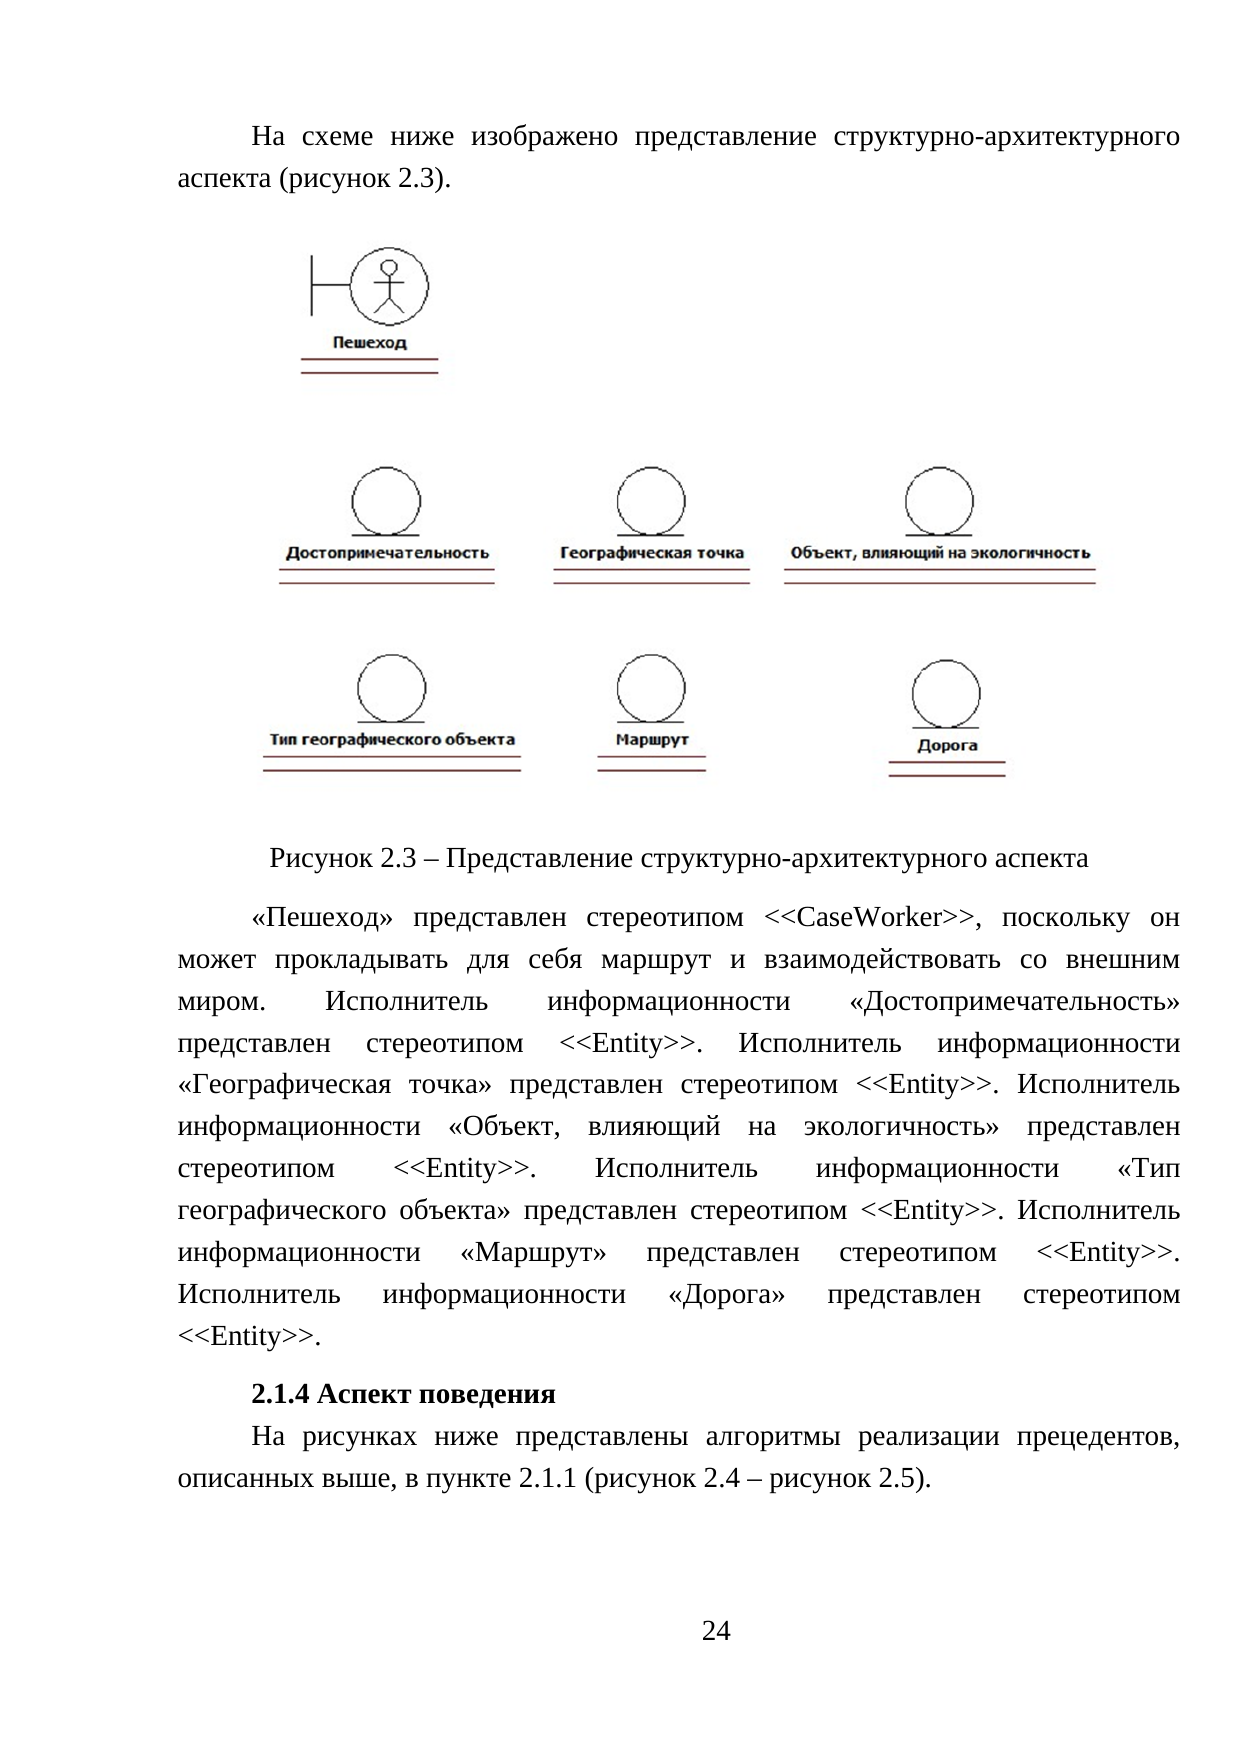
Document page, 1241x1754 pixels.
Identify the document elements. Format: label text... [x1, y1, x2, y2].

text На рисунках ниже представлены алгоритмы реализации прецедентов, описанных выше, в пункте 2.1.1 (рисунок 2.4 – рисунок 2.5). [177, 1418, 1181, 1494]
picture [235, 218, 1123, 816]
text На схеме ниже изображено представление структурно-архитектурного аспекта (рисунок 2.3). [177, 118, 1181, 193]
text «Пешеход» представлен стереотипом <<CaseWorker>>, поскольку он может прокладывать для себя маршрут и взаимодействовать со внешним миром. Исполнитель информационности «Достопримечательность» представлен стереотипом <<Entity>>. Исполнитель информационности «Географическая точка» представлен стереотипом <<Entity>>. Исполнитель информационности «Объект, влияющий на экологичность» представлен стереотипом <<Entity>>. Исполнитель информационности «Тип географического объекта» представлен стереотипом <<Entity>>. Исполнитель информационности «Маршрут» представлен стереотипом <<Entity>>. Исполнитель информационности «Дорога» представлен стереотипом <<Entity>>. [177, 899, 1181, 1351]
text Рисунок 2.3 – Представление структурно-архитектурного аспекта [177, 841, 1181, 874]
subtitle 2.1.4 Аспект поведения [177, 1376, 1181, 1410]
